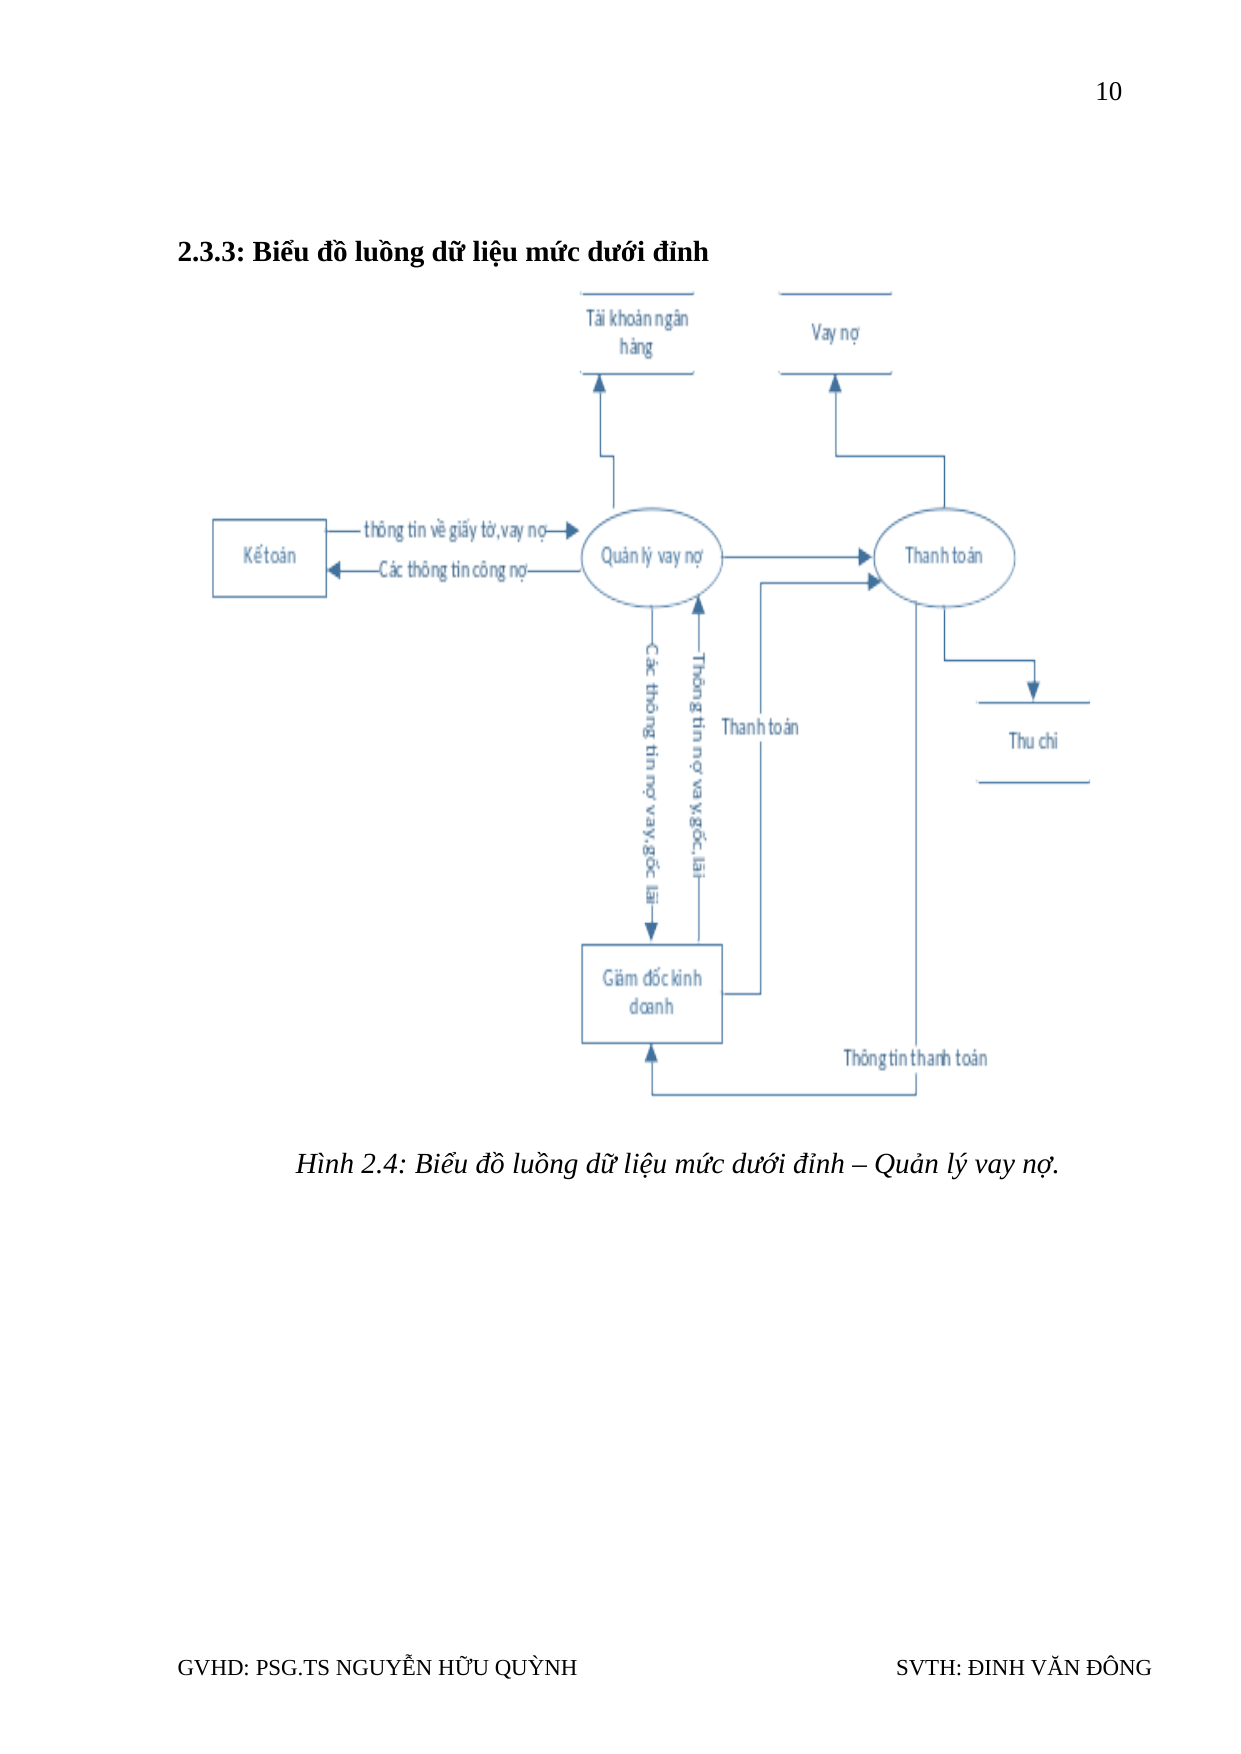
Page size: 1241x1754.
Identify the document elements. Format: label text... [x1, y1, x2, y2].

text 2.3.3: Biểu đồ luồng dữ liệu mức dưới đỉnh [177, 234, 1122, 267]
text Hình 2.4: Biểu đồ luồng dữ liệu mức dưới đỉnh – Quản lý vay nợ. [177, 1146, 1122, 1179]
